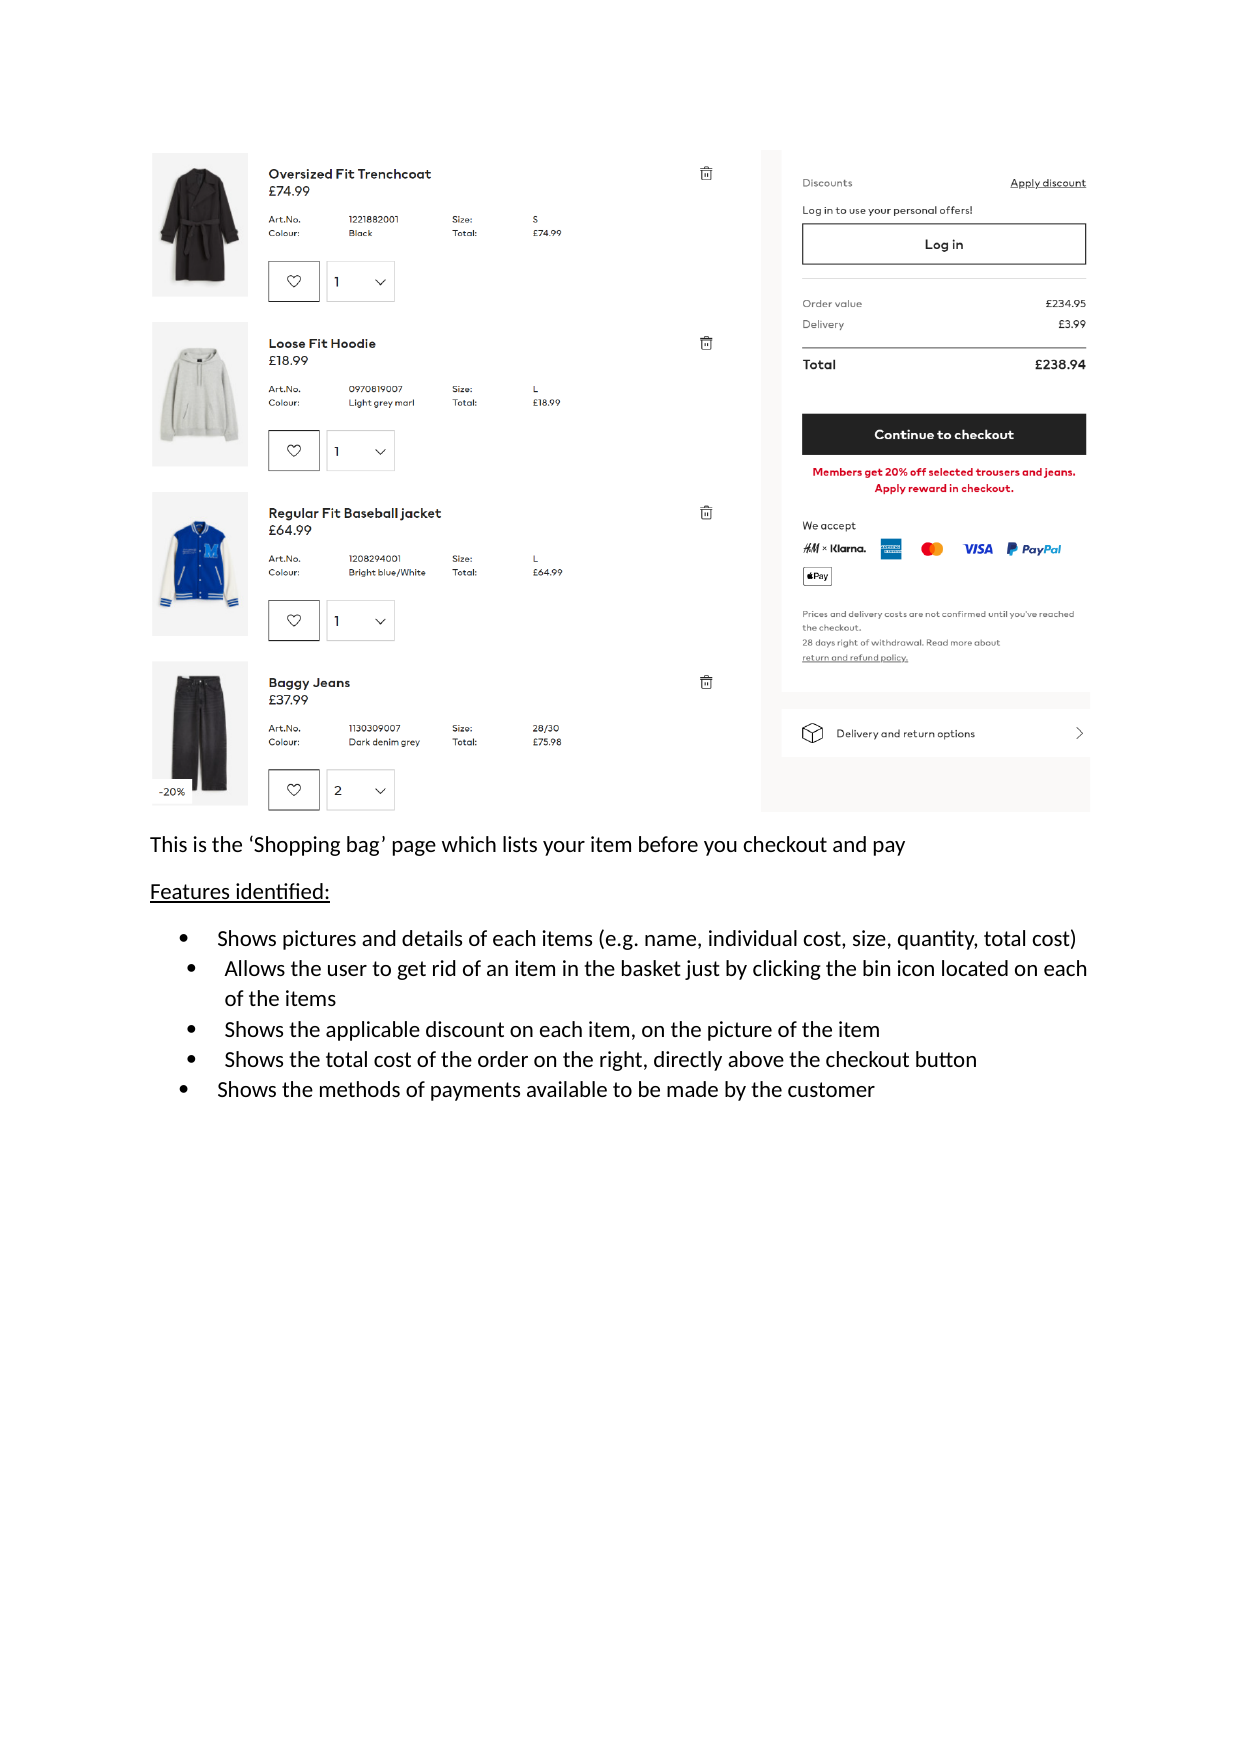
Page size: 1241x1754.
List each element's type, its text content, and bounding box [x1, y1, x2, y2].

list Shows the methods of payments available to be made by the customer [179, 1075, 1090, 1103]
list Shows pictures and details of each items (e.g. name, individual cost, size, quantity, total cost) [179, 924, 1090, 952]
list Shows the total cost of the order on the right, directly above the checkout button [187, 1045, 1090, 1073]
list Shows the applicable discount on each item, on the picture of the item [187, 1015, 1090, 1043]
picture [150, 150, 1091, 812]
text Features identified: [150, 877, 1090, 905]
list Allows the user to get rid of an item in the basket just by clicking the bin icon located on each of the items [187, 954, 1090, 1013]
text This is the ‘Shopping bag’ page which lists your item before you checkout and pay [150, 830, 1090, 858]
